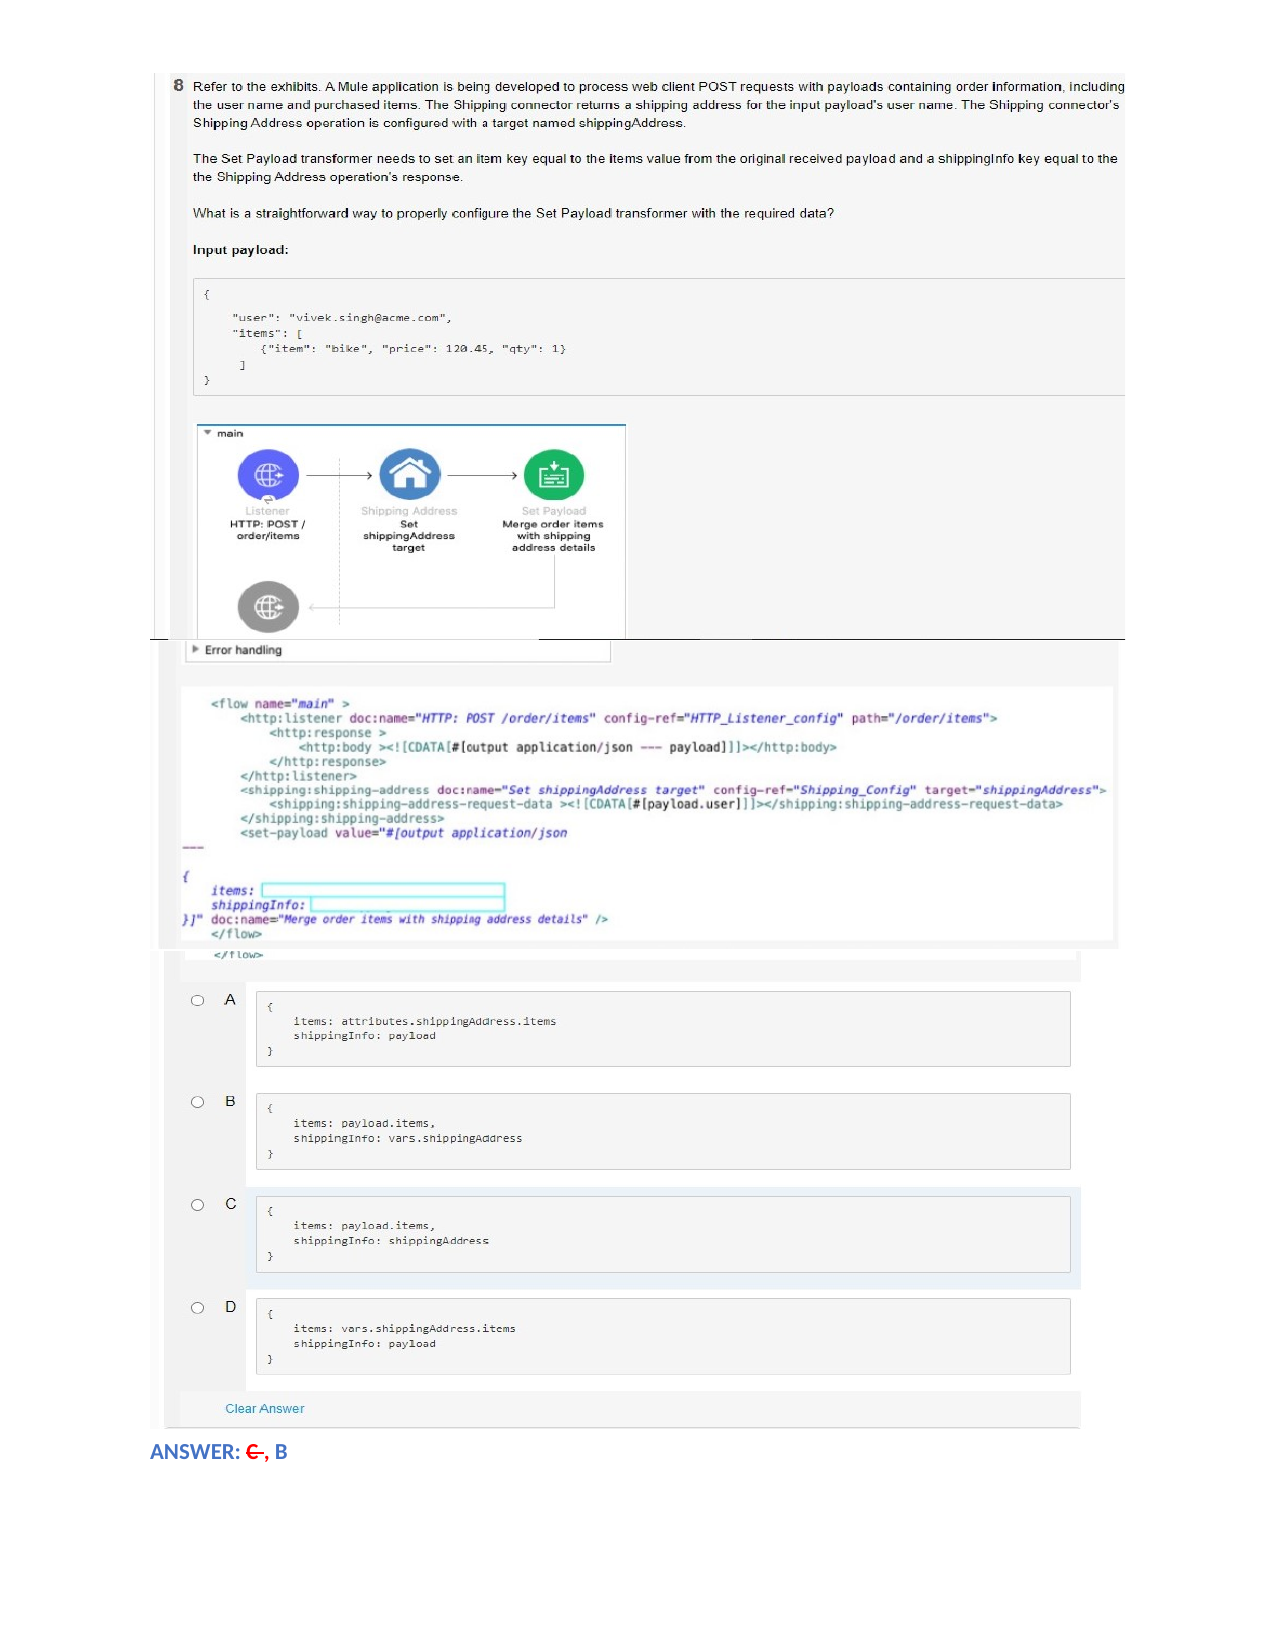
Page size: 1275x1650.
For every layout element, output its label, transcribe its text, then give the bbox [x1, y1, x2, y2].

text ANSWER: D , A ANSWER: C ANSWER: D ANSWER: D ANSWER: D ANSWER: C , B ANSWER:D [150, 1429, 1125, 1465]
picture [150, 641, 1125, 949]
picture [150, 951, 1125, 1429]
picture [150, 73, 1125, 640]
